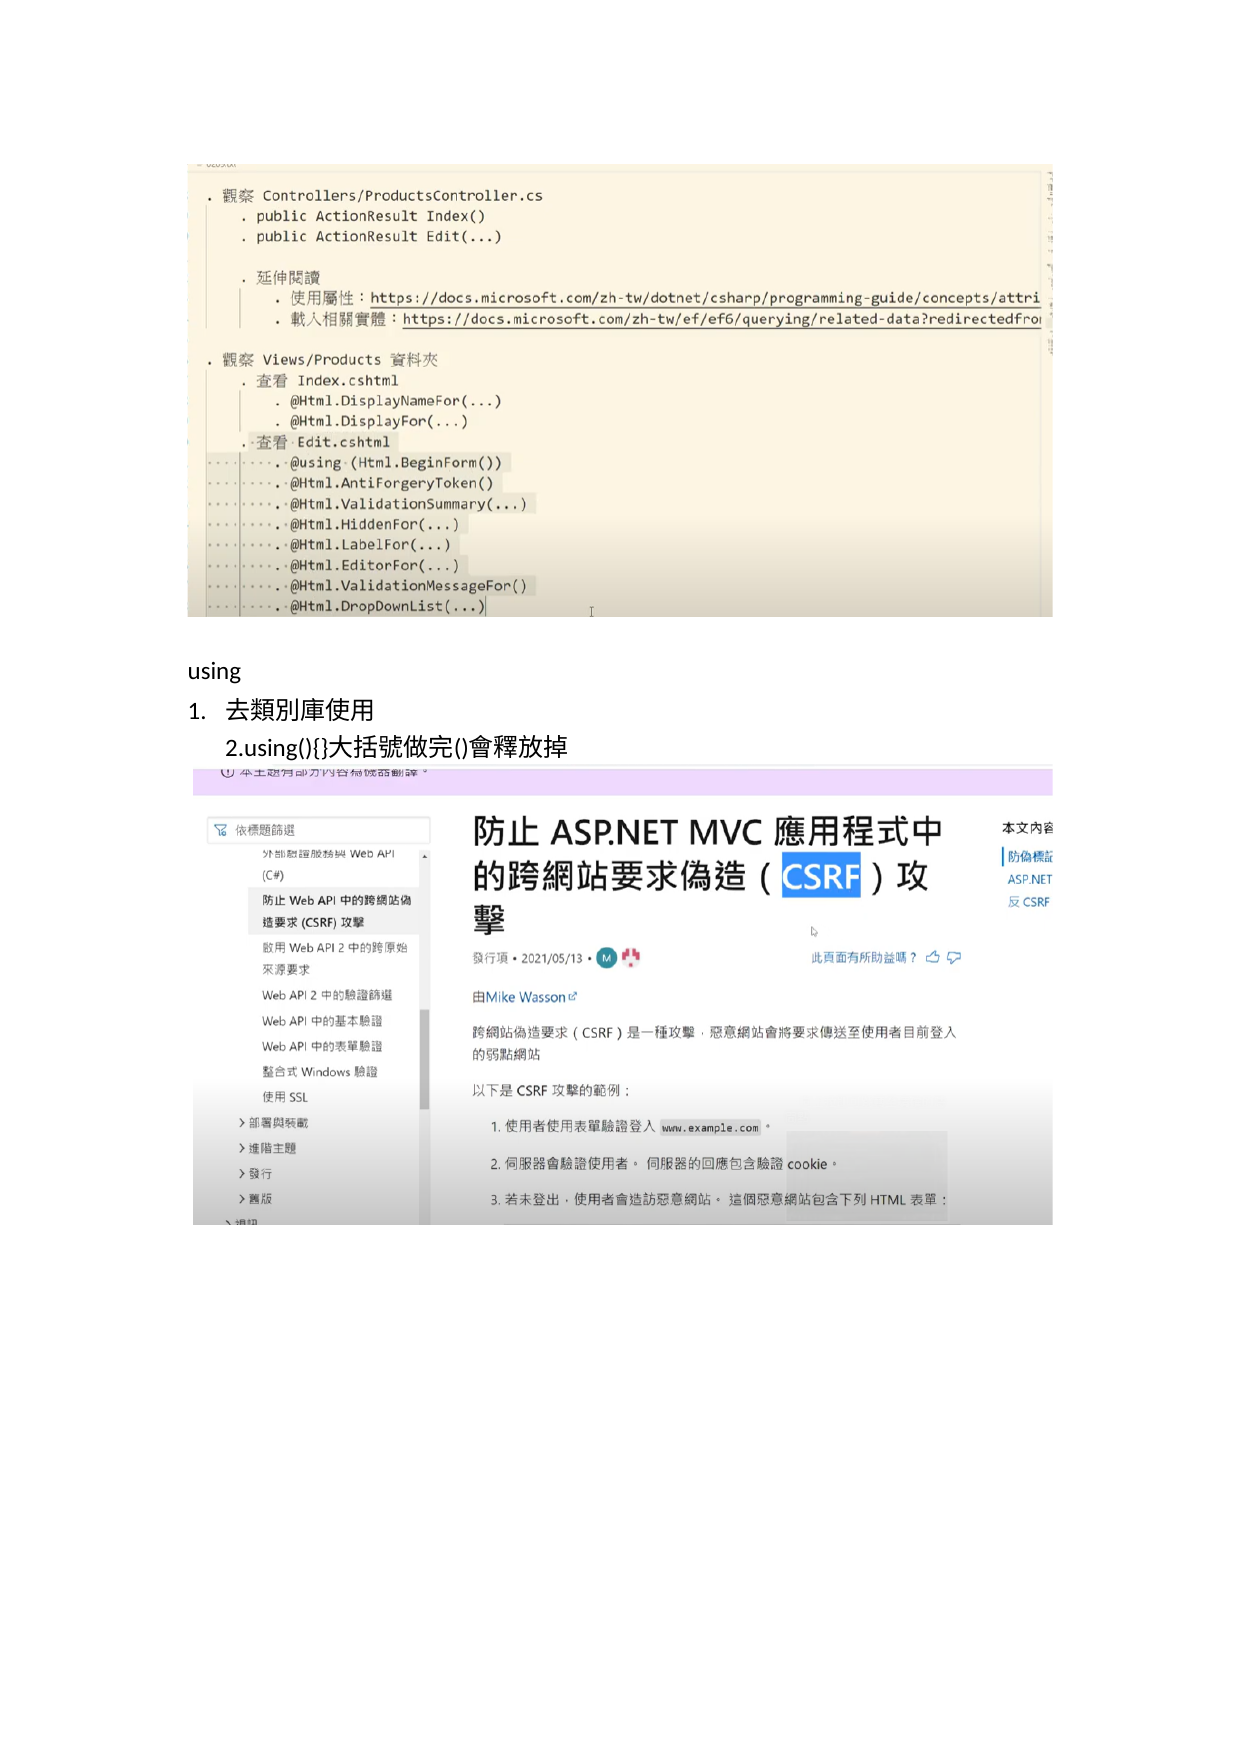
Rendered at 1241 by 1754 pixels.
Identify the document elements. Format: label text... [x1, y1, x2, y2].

picture [187, 764, 1053, 1225]
picture [187, 164, 1053, 617]
text using [187, 652, 1053, 689]
list 去類別庫使用 2.using(){}大括號做完()會釋放掉 [187, 689, 1053, 764]
